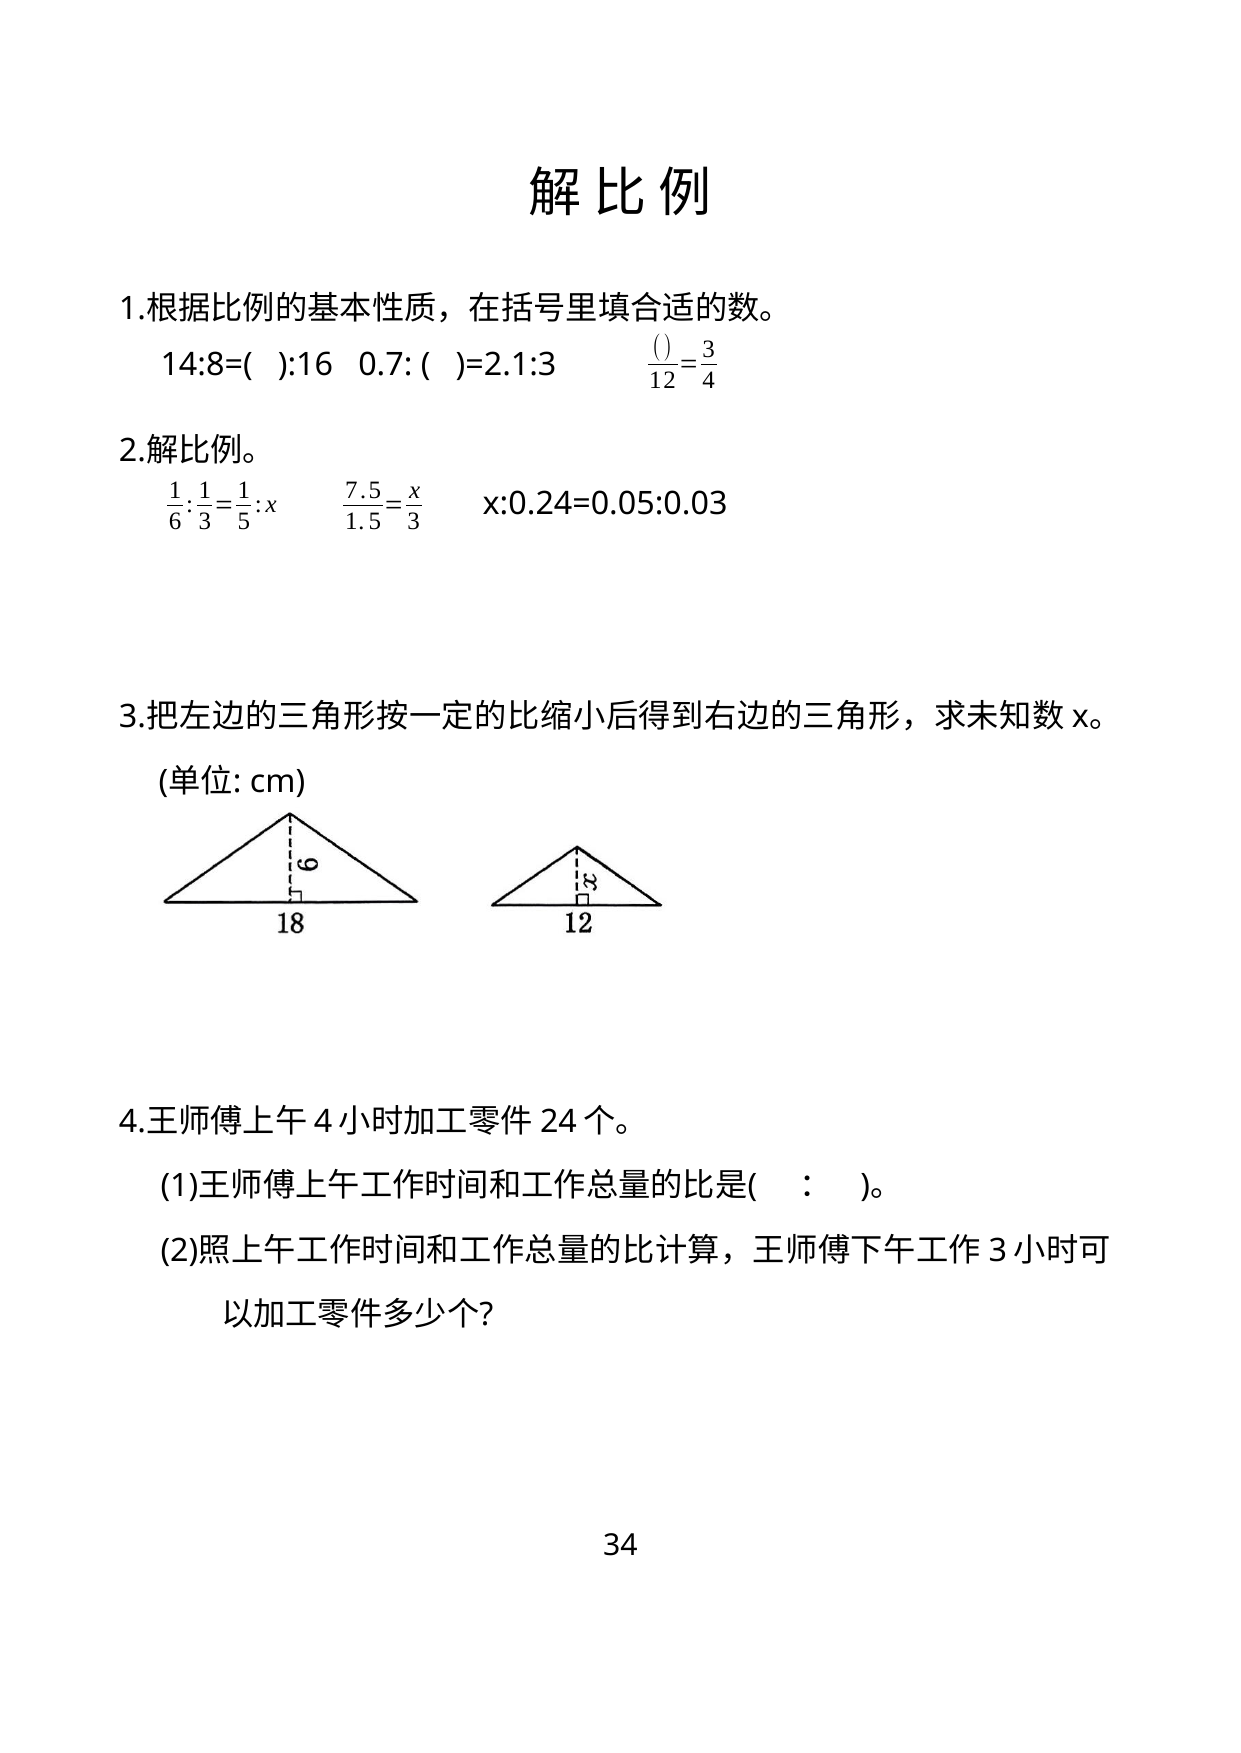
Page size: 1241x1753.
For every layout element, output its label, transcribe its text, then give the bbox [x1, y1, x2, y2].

text 2.解比例。 [119, 402, 1121, 467]
text (1)王师傅上午工作时间和工作总量的比是( ： )。 [160, 1137, 1121, 1202]
text 解 比 例 [119, 150, 1121, 223]
text 1.根据比例的基本性质，在括号里填合适的数。 [119, 260, 1121, 325]
text x:0.24=0.05:0.03 [160, 467, 1121, 531]
text 14:8=( ):16 0.7: ( )=2.1:3 [160, 325, 1121, 389]
picture [152, 797, 671, 936]
text 4.王师傅上午4小时加工零件 24个。 [119, 1073, 1121, 1137]
text (2)照上午工作时间和工作总量的比计算，王师傅下午工作3小时可以加工零件多少个? [160, 1202, 1111, 1331]
text 34 [119, 1519, 1121, 1560]
text 3.把左边的三角形按一定的比缩小后得到右边的三角形，求未知数x。 (单位: cm) [119, 669, 1121, 798]
